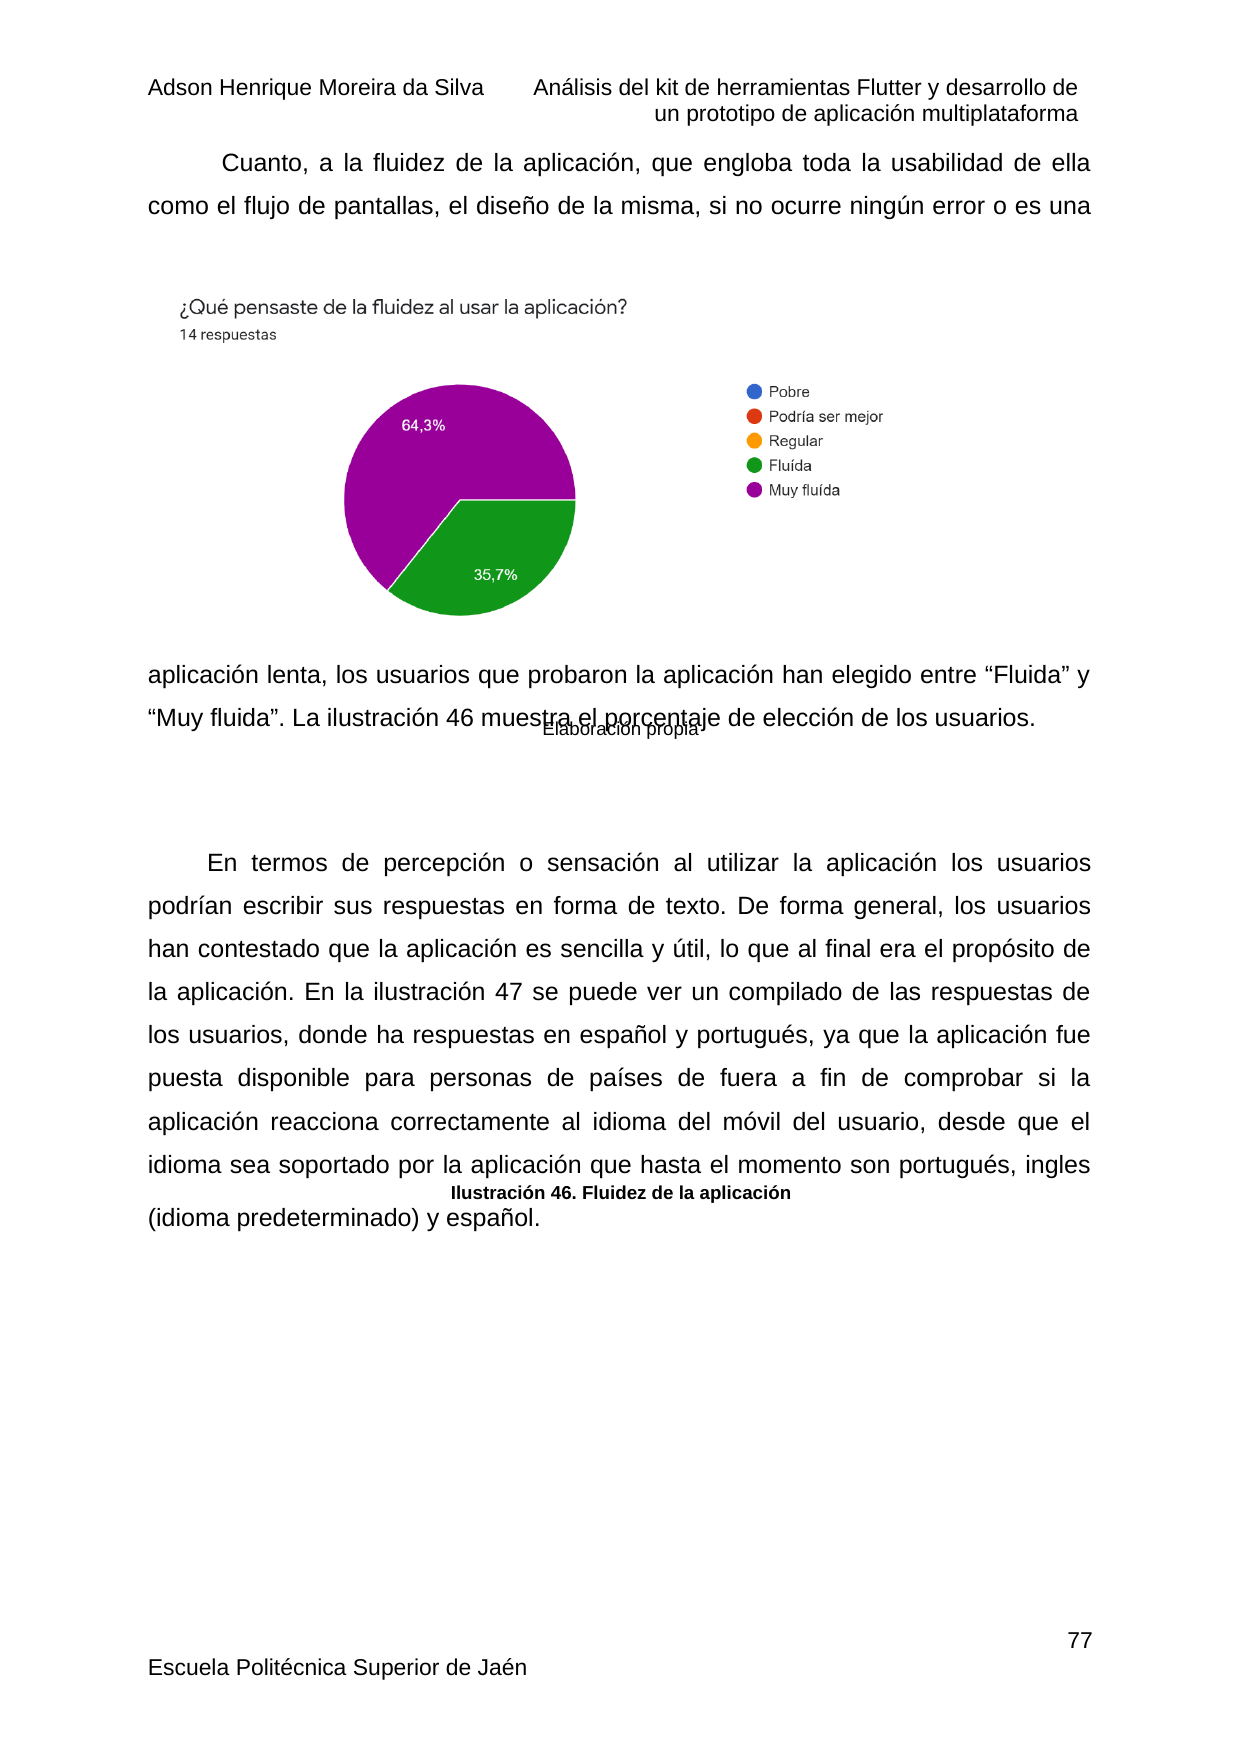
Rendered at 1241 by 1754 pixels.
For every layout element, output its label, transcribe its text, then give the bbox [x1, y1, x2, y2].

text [148, 148, 1092, 219]
picture [148, 262, 1094, 660]
text En termos de percepción o sensación al utilizar la aplicación los usuarios podrían escribir sus respuestas en forma de texto. De forma general, los usuarios han contestado que la aplicación es sencilla y útil, lo que al final era el propósito de la aplicación. En la ilustración 47 se puede ver un compilado de las respuestas de los usuarios, donde ha respuestas en español y portugués, ya que la aplicación fue puesta disponible para personas de países de fuera a fin de comprobar si la aplicación reacciona correctamente al idioma del móvil del usuario, desde que el idioma sea soportado por la aplicación que hasta el momento son portugués, ingles (idioma predeterminado) y español. [148, 790, 1092, 1164]
